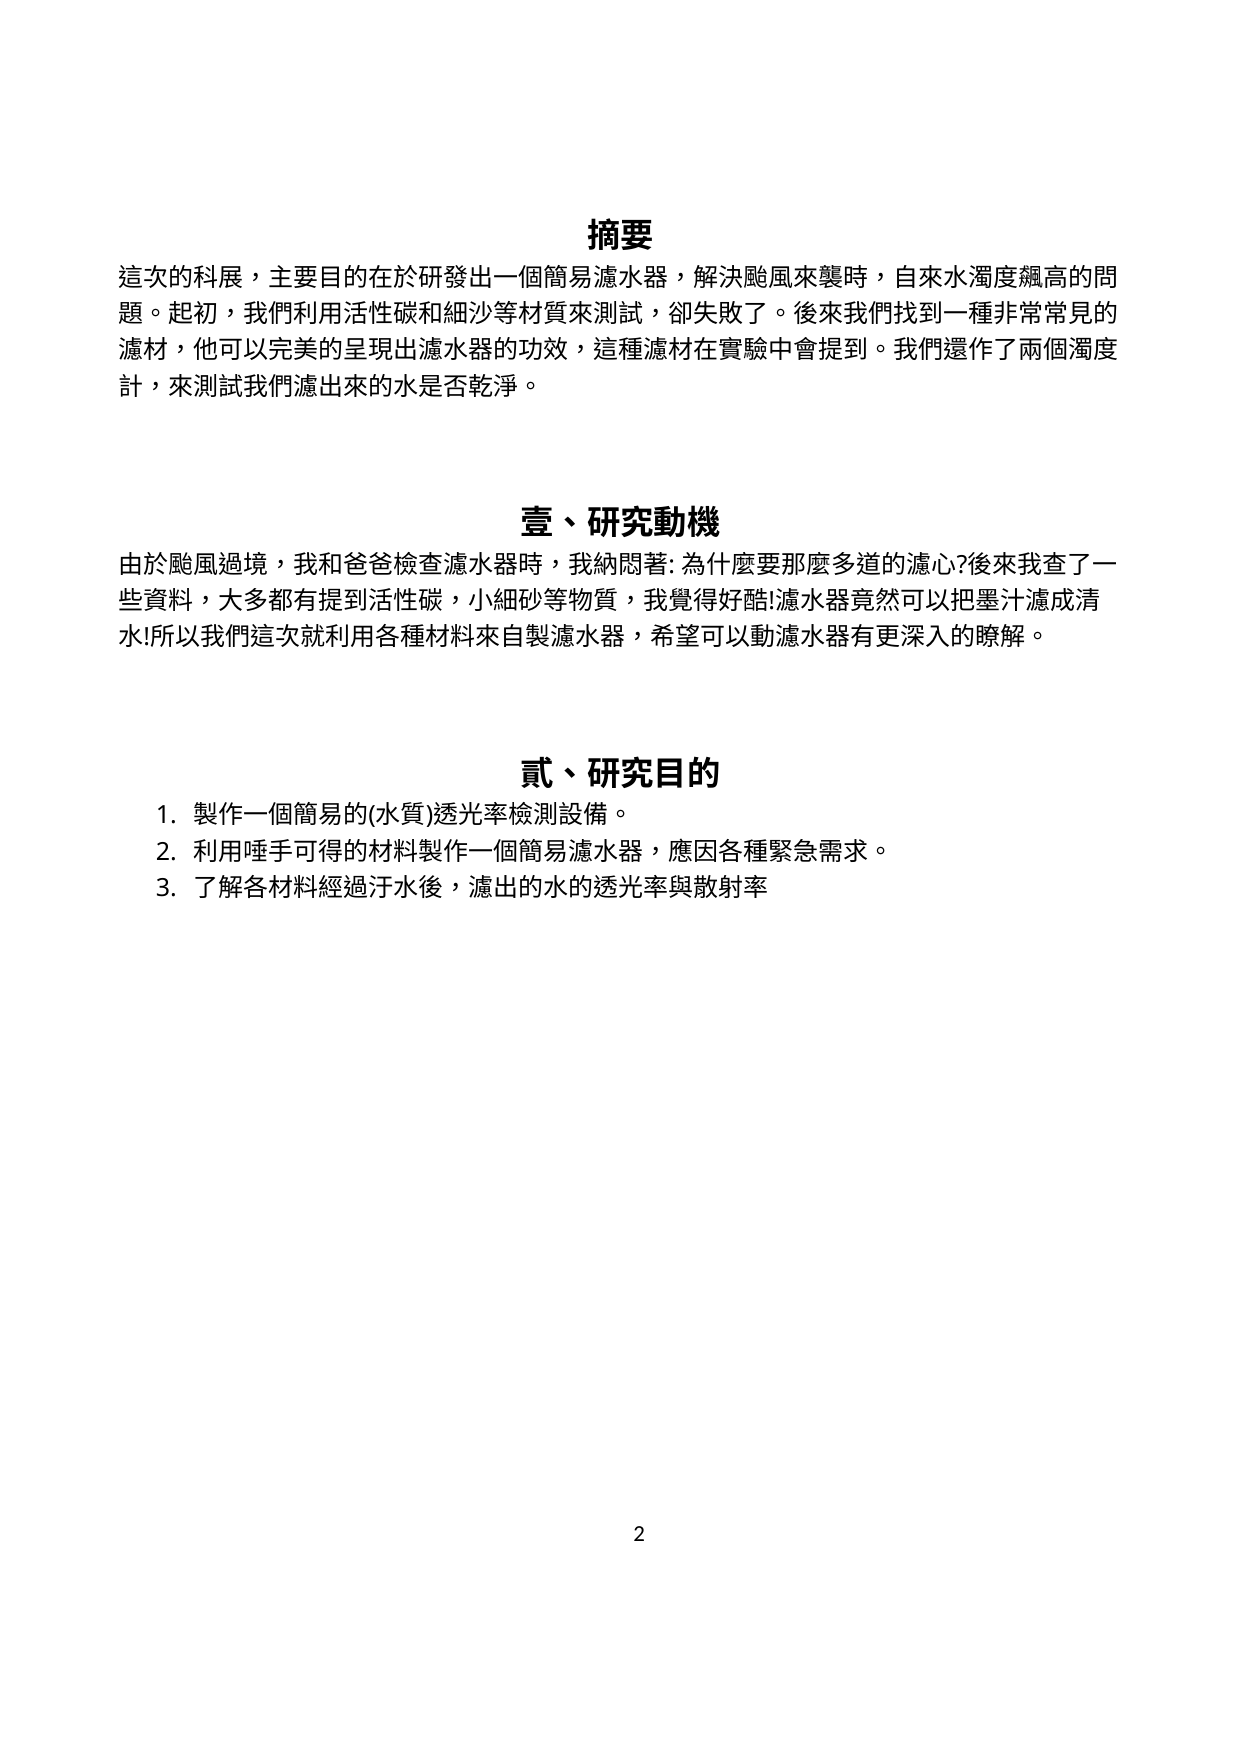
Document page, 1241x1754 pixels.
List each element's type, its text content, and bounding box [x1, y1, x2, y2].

list 製作一個簡易的(水質)透光率檢測設備。 [156, 795, 1122, 831]
text 貳、研究目的 [118, 747, 1122, 795]
text 摘要 [118, 209, 1122, 257]
text 壹、研究動機 [118, 496, 1122, 544]
list 了解各材料經過汙水後，濾出的水的透光率與散射率 [156, 867, 1122, 904]
text 這次的科展，主要目的在於研發出一個簡易濾水器，解決颱風來襲時，自來水濁度飆高的問題。起初，我們利用活性碳和細沙等材質來測試，卻失敗了。後來我們找到一種非常常見的濾材，他可以完美的呈現出濾水器的功效，這種濾材在實驗中會提到。我們還作了兩個濁度計，來測試我們濾出來的水是否乾淨。 [118, 257, 1122, 402]
list 利用唾手可得的材料製作一個簡易濾水器，應因各種緊急需求。 [156, 831, 1122, 867]
text 由於颱風過境，我和爸爸檢查濾水器時，我納悶著: 為什麼要那麼多道的濾心?後來我查了一些資料，大多都有提到活性碳，小細砂等物質，我覺得好酷!濾水器竟然可以把墨汁濾成清水!所以我們這次就利用各種材料來自製濾水器，希望可以動濾水器有更深入的瞭解。 [118, 544, 1122, 653]
